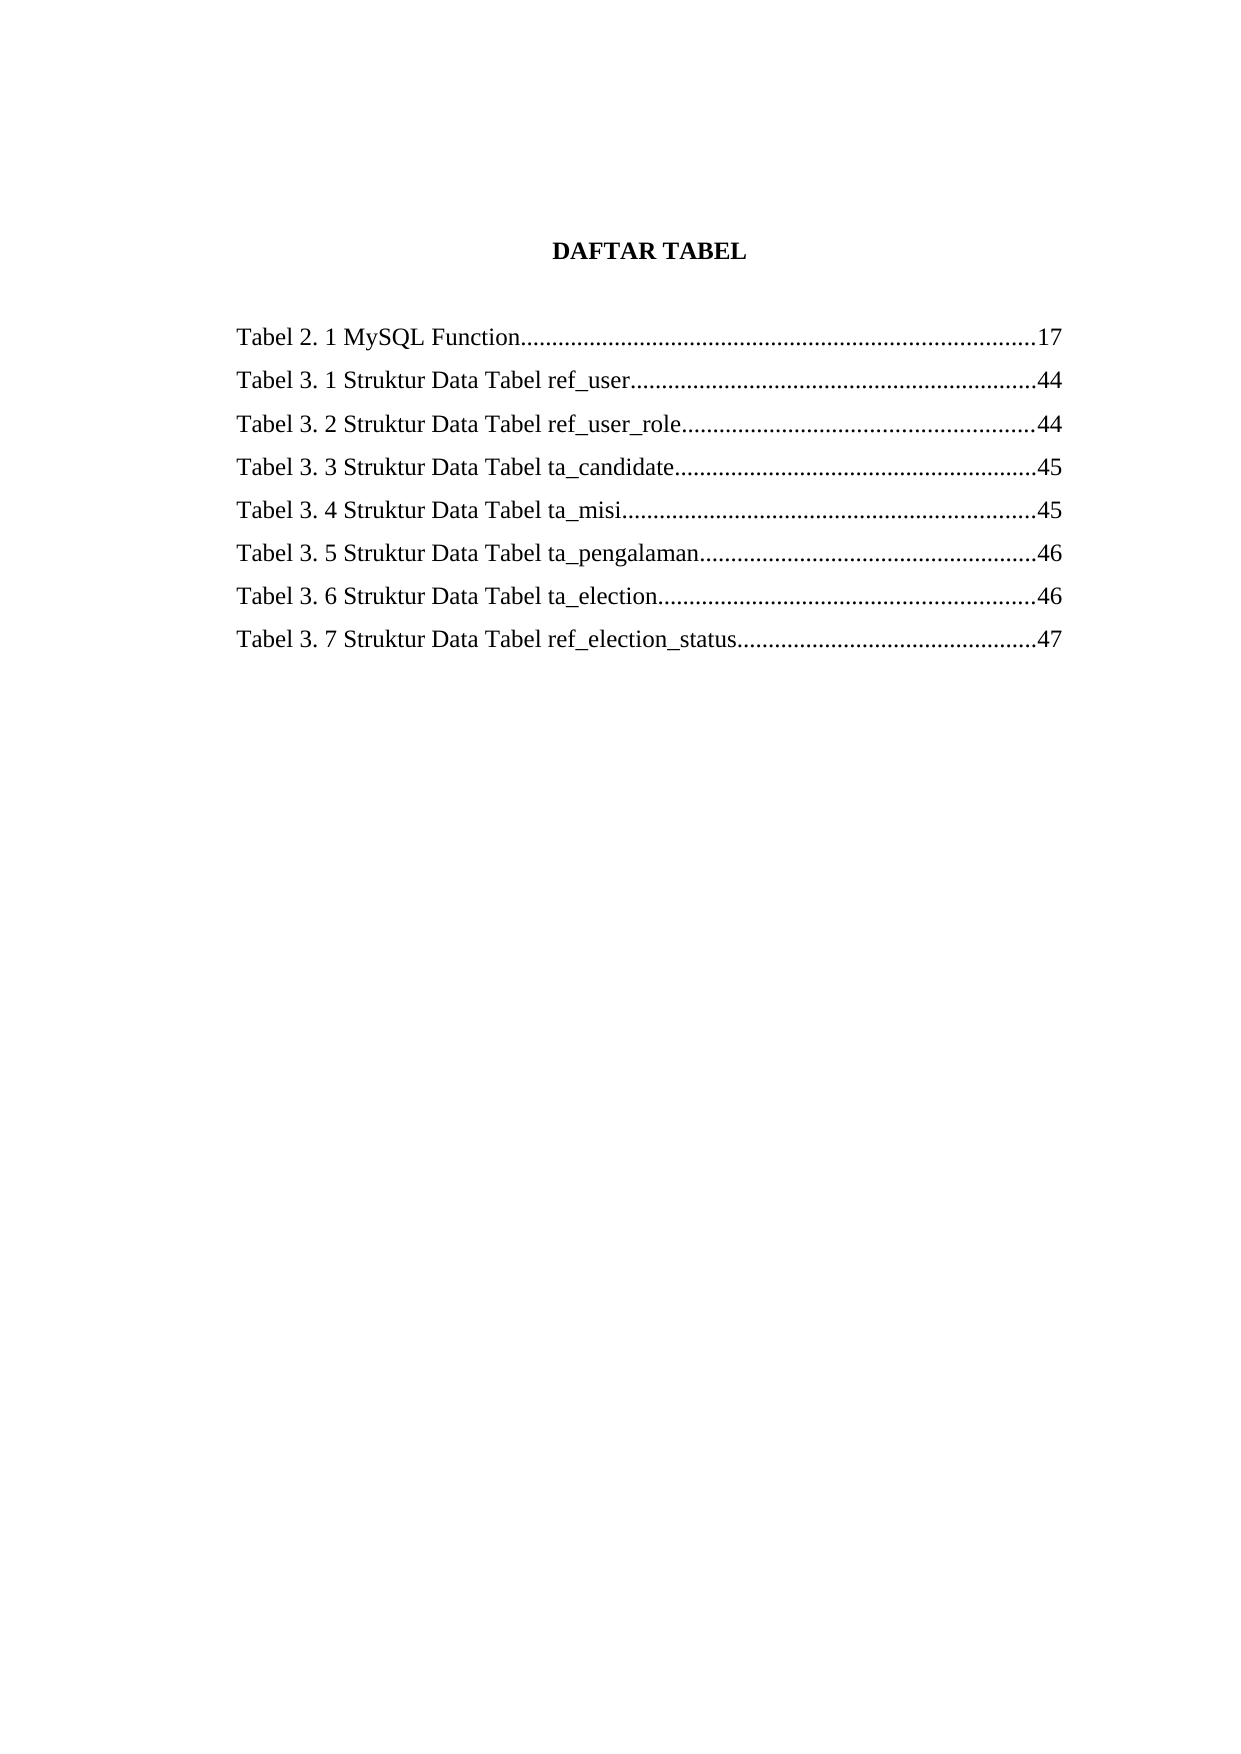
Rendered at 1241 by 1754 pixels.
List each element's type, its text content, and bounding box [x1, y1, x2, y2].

text Tabel 3. 7 Struktur Data Tabel ref_election_status 47 [236, 624, 1063, 653]
text Tabel 3. 3 Struktur Data Tabel ta_candidate 45 [236, 452, 1063, 481]
text Tabel 3. 1 Struktur Data Tabel ref_user 44 [236, 366, 1063, 394]
text Tabel 3. 6 Struktur Data Tabel ta_election 46 [236, 581, 1063, 610]
subtitle DAFTAR TABEL [236, 236, 1063, 265]
text Tabel 3. 2 Struktur Data Tabel ref_user_role 44 [236, 409, 1063, 437]
text Tabel 3. 4 Struktur Data Tabel ta_misi 45 [236, 495, 1063, 524]
text Tabel 3. 5 Struktur Data Tabel ta_pengalaman 46 [236, 538, 1063, 567]
